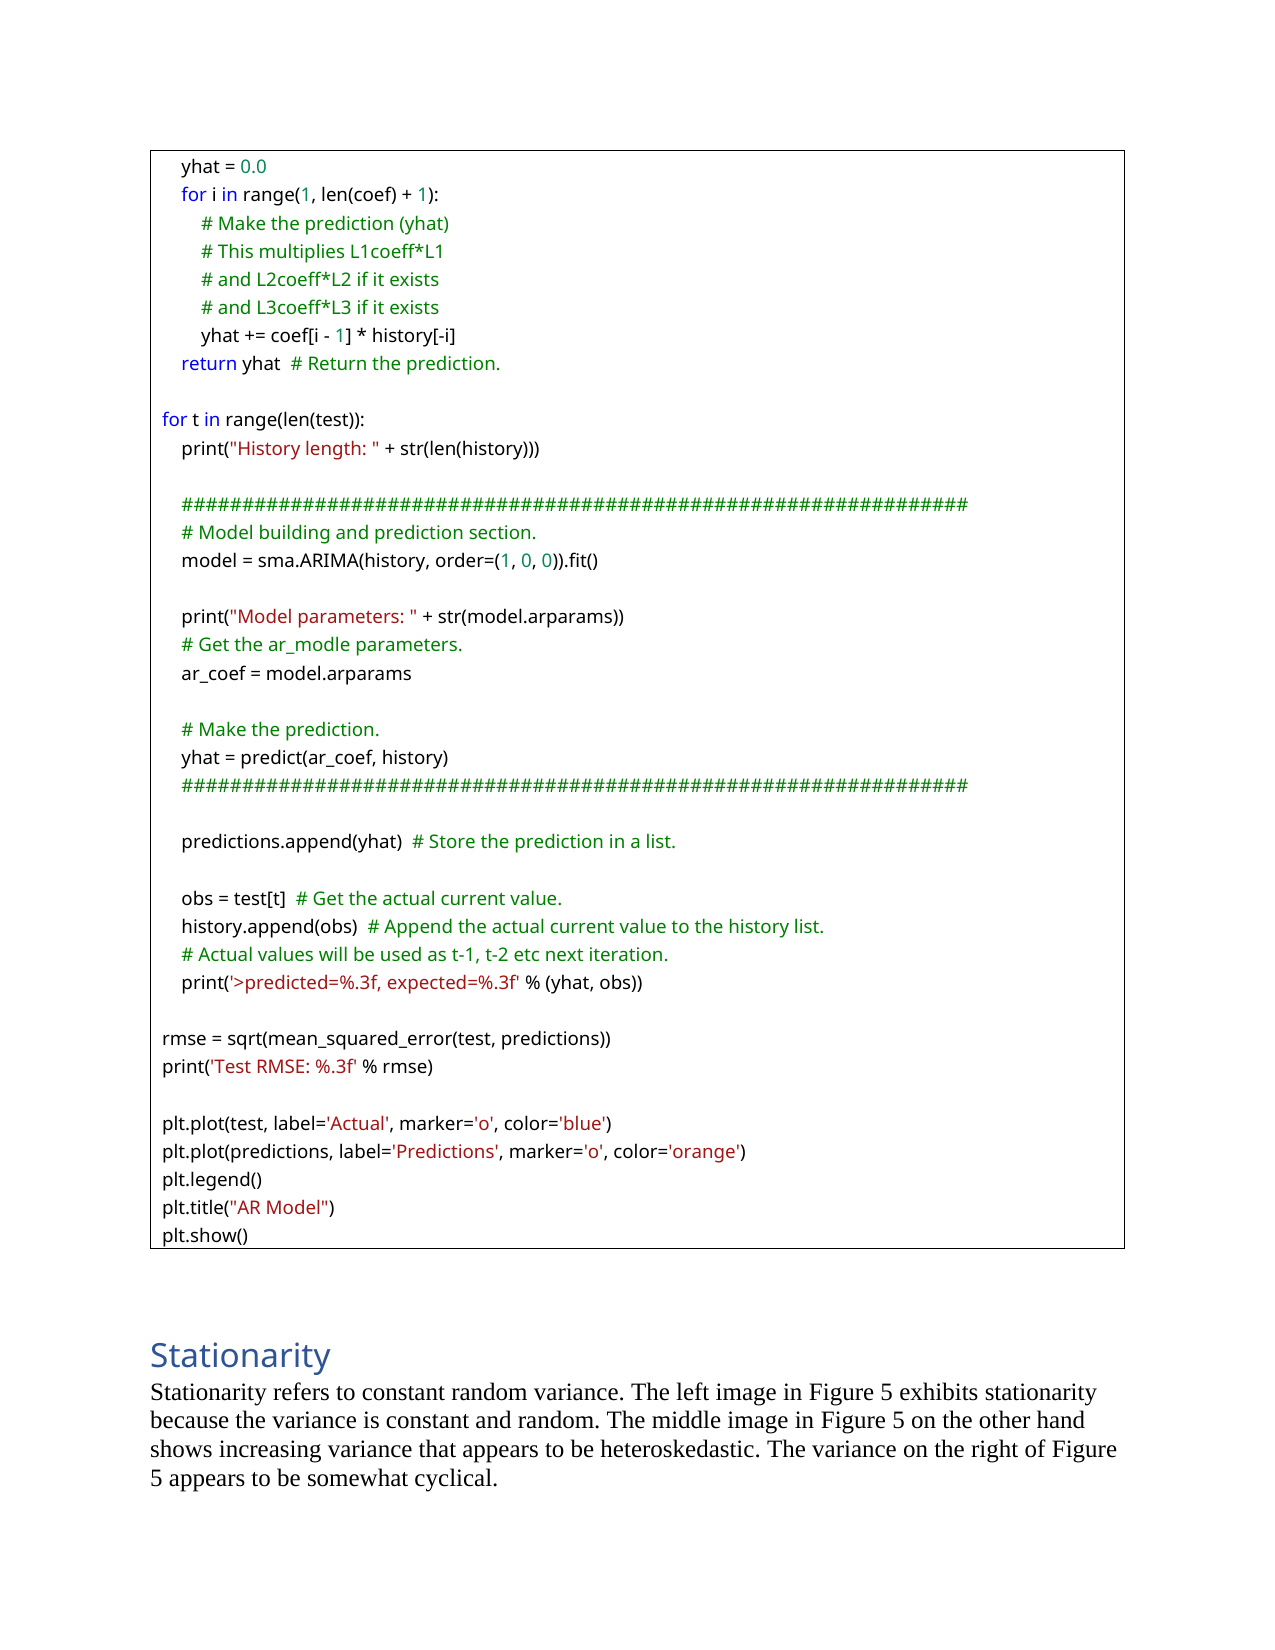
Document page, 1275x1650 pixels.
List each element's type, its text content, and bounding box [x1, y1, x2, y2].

subtitle Stationarity [150, 1331, 1125, 1377]
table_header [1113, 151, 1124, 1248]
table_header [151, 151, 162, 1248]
